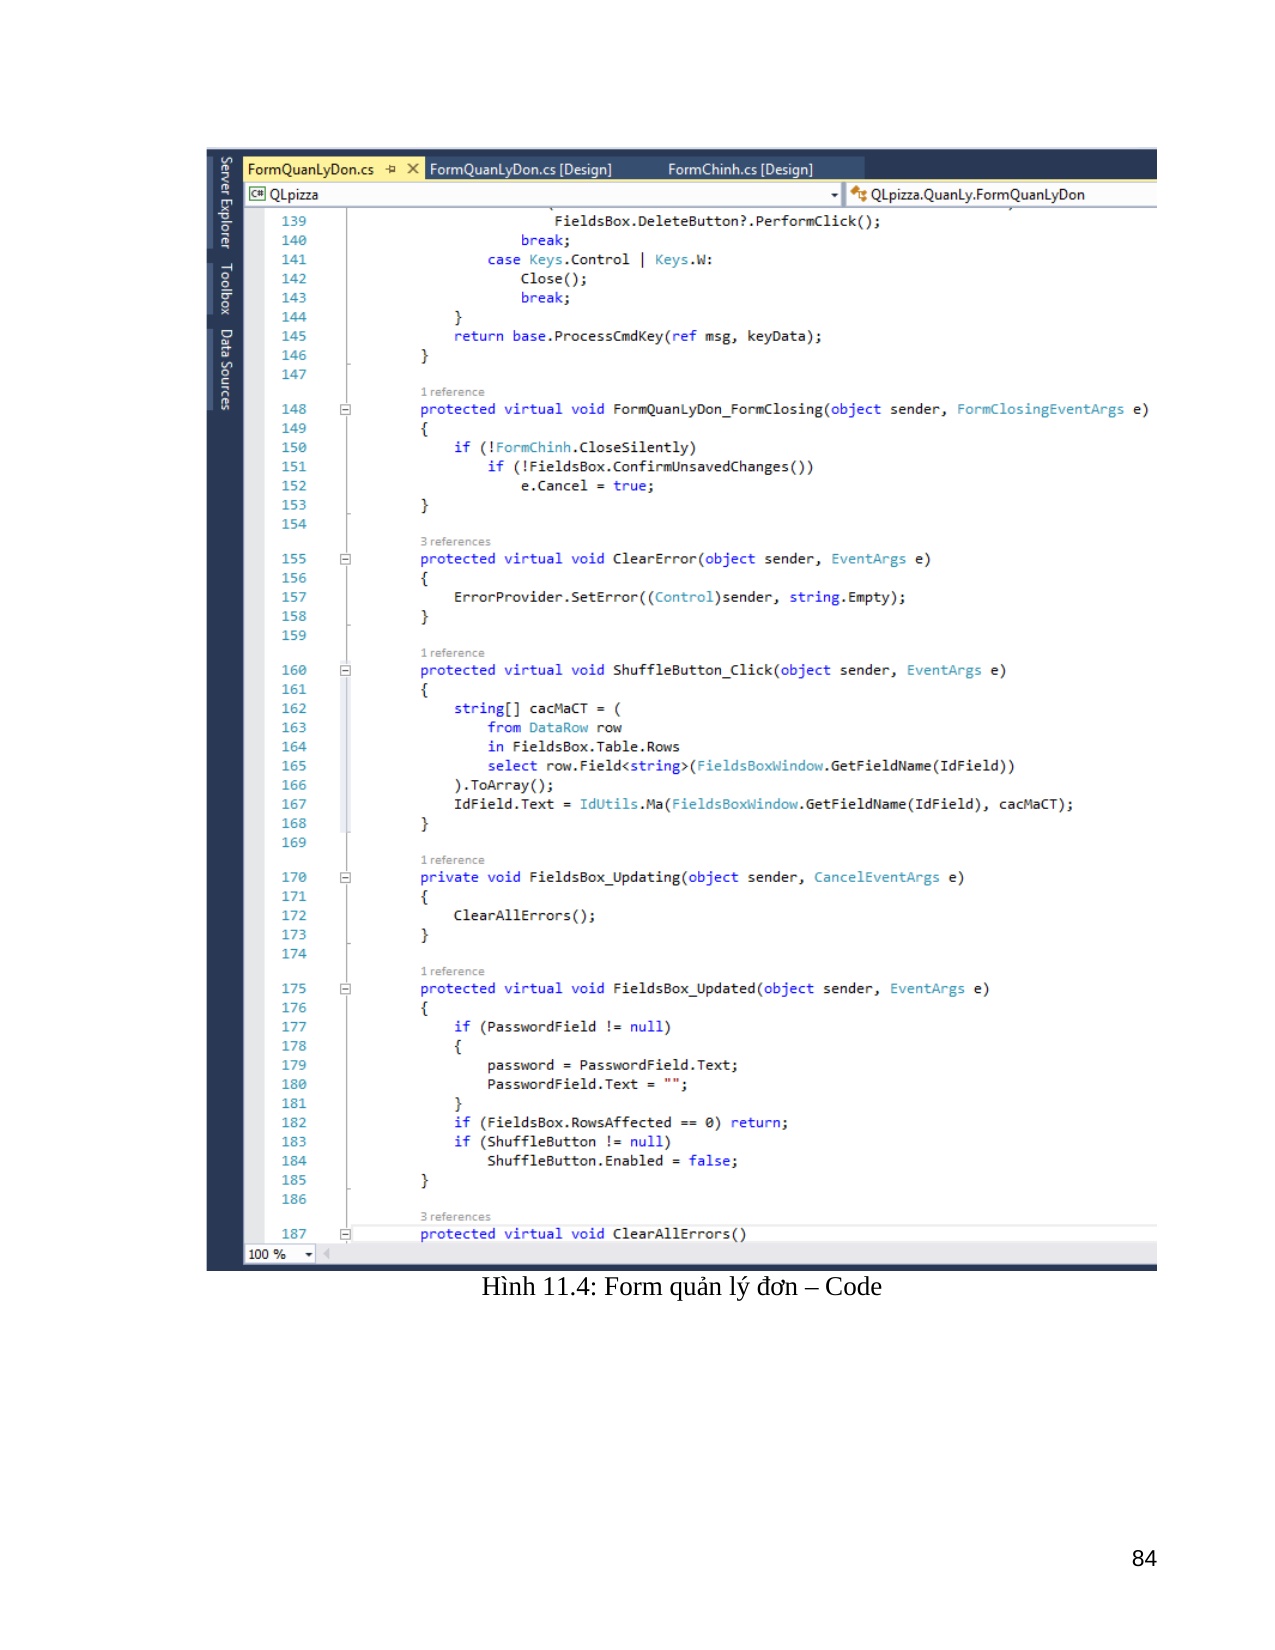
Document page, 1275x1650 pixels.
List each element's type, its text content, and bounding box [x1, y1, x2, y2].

text Hình 11.4: Form quản lý đơn – Code [207, 1271, 1157, 1302]
picture [206, 147, 1157, 1271]
